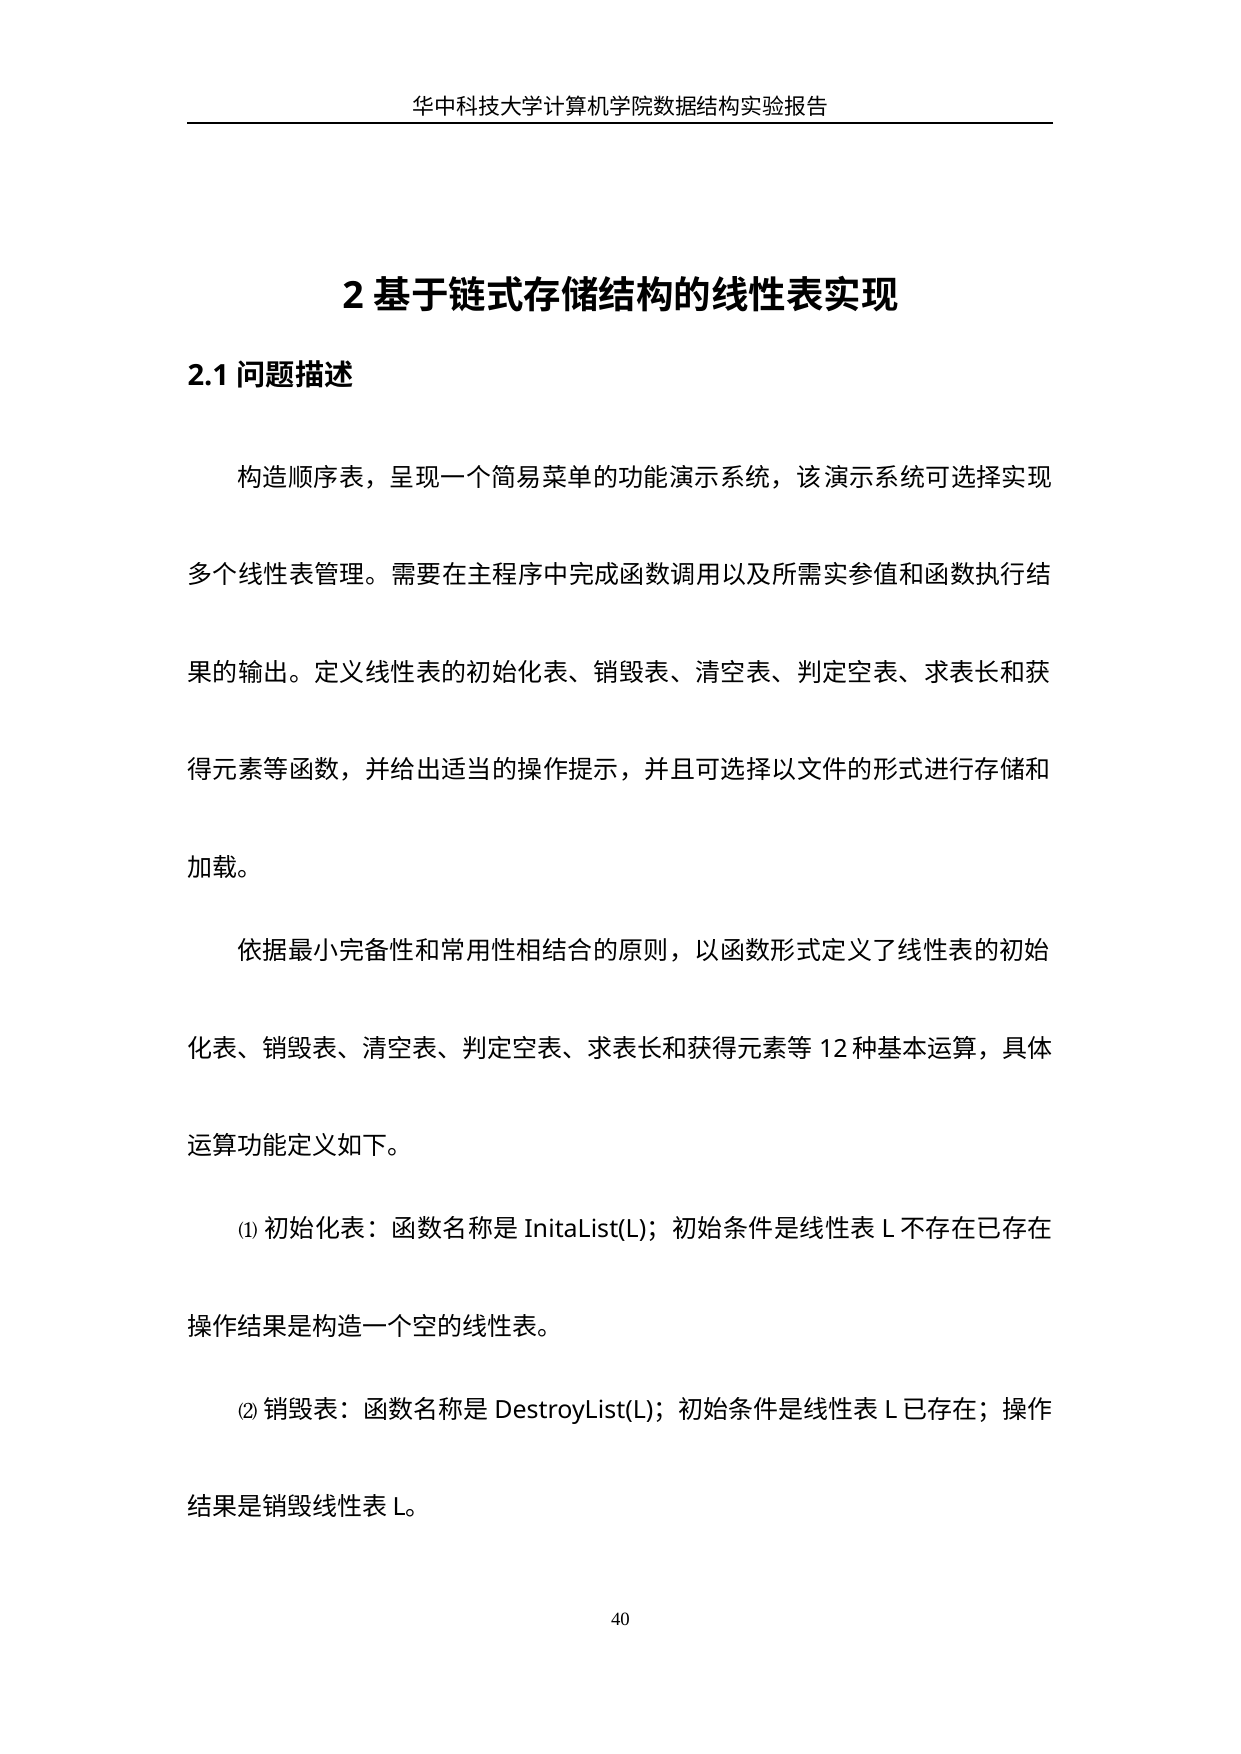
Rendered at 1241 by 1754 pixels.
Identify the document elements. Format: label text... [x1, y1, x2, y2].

text ⑴初始化表：函数名称是InitaList(L)；初始条件是线性表L不存在已存在；操作结果是构造一个空的线性表。 [187, 1194, 1053, 1357]
text 2.1 问题描述 [187, 341, 1053, 406]
text ⑵销毁表：函数名称是DestroyList(L)；初始条件是线性表L已存在；操作结果是销毁线性表L。 [187, 1375, 1053, 1537]
text 依据最小完备性和常用性相结合的原则，以函数形式定义了线性表的初始化表、销毁表、清空表、判定空表、求表长和获得元素等12种基本运算，具体运算功能定义如下。 [187, 916, 1053, 1176]
subtitle 2 基于链式存储结构的线性表实现 [187, 259, 1053, 324]
text 构造顺序表，呈现一个简易菜单的功能演示系统，该演示系统可选择实现多个线性表管理。需要在主程序中完成函数调用以及所需实参值和函数执行结果的输出。定义线性表的初始化表、销毁表、清空表、判定空表、求表长和获得元素等函数，并给出适当的操作提示，并且可选择以文件的形式进行存储和加载。 [187, 443, 1053, 898]
